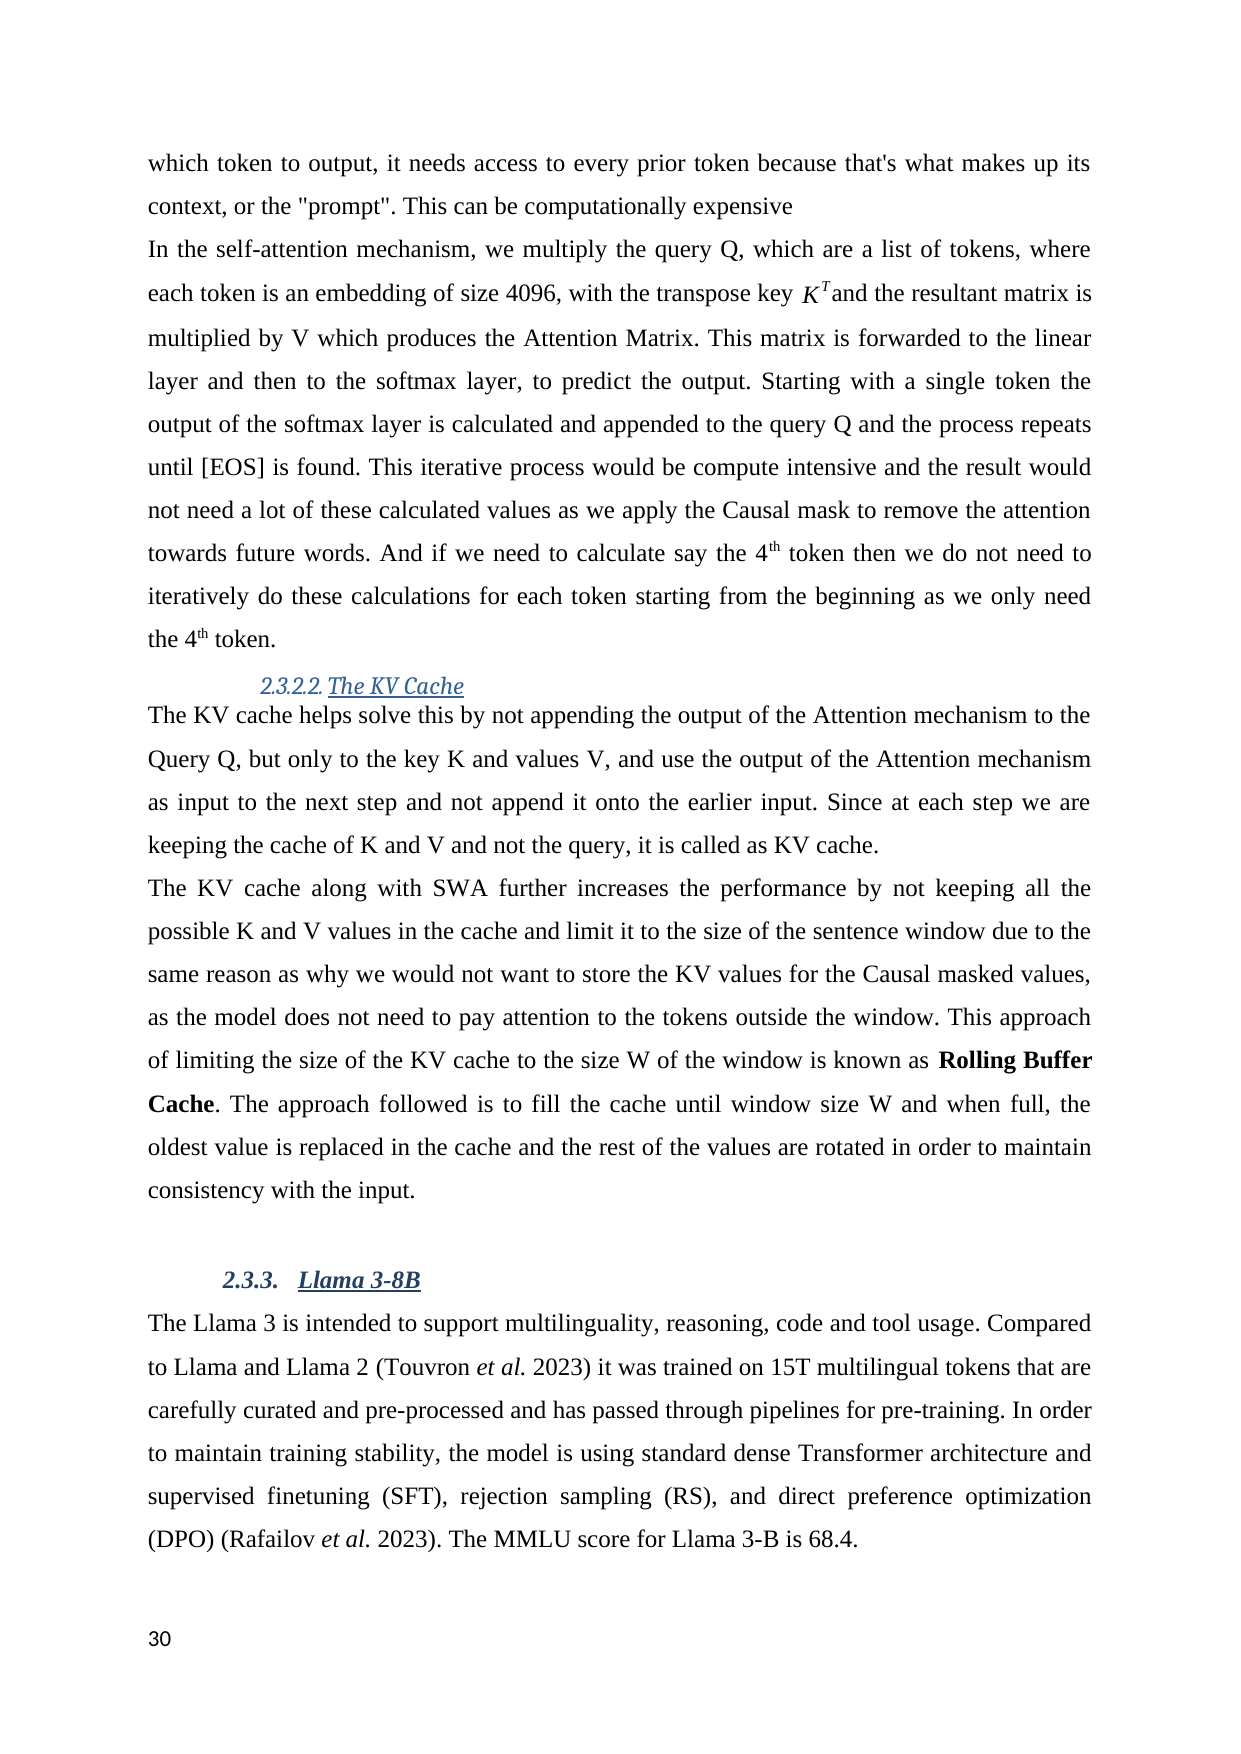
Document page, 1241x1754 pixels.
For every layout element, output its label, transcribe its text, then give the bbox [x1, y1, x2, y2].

subtitle The KV Cache [260, 672, 1092, 701]
subtitle Llama 3-8B [223, 1265, 1092, 1294]
text The KV cache along with SWA further increases the performance by not keeping all the possible K and V values in the cache and limit it to the size of the sentence window due to the same reason as why we would not want to store the KV values for the Causal masked values, as the model does not need to pay attention to the tokens outside the window. This approach of limiting the size of the KV cache to the size W of the window is known as Rolling Buffer Cache. The approach followed is to fill the cache until window size W and when full, the oldest value is replaced in the cache and the rest of the values are rotated in order to maintain consistency with the input. [148, 873, 1092, 1204]
text The Llama 3 is intended to support multilinguality, reasoning, code and tool usage. Compared to Llama and Llama 2 (Touvron et al. 2023) it was trained on 15T multilingual tokens that are carefully curated and pre-processed and has passed through pipelines for pre-training. In order to maintain training stability, the model is using standard dense Transformer architecture and supervised finetuning (SFT), rejection sampling (RS), and direct preference optimization (DPO) (Rafailov et al. 2023). The MMLU score for Llama 3-B is 68.4. [148, 1308, 1092, 1553]
text The KV cache helps solve this by not appending the output of the Attention mechanism to the Query Q, but only to the key K and values V, and use the output of the Attention mechanism as input to the next step and not append it onto the earlier input. Since at each step we are keeping the cache of K and V and not the query, it is called as KV cache. [148, 701, 1092, 859]
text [148, 148, 1092, 219]
text In the self-attention mechanism, we multiply the query Q, which are a list of tokens, where each token is an embedding of size 4096, with the transpose key and the resultant matrix is multiplied by V which produces the Attention Matrix. This matrix is forwarded to the linear layer and then to the softmax layer, to predict the output. Starting with a single token the output of the softmax layer is calculated and appended to the query Q and the process repeats until [EOS] is found. This iterative process would be compute intensive and the result would not need a lot of these calculated values as we apply the Causal mask to remove the attention towards future words. And if we need to calculate say the 4th token then we do not need to iteratively do these calculations for each token starting from the beginning as we only need the 4th token. [148, 234, 1092, 653]
